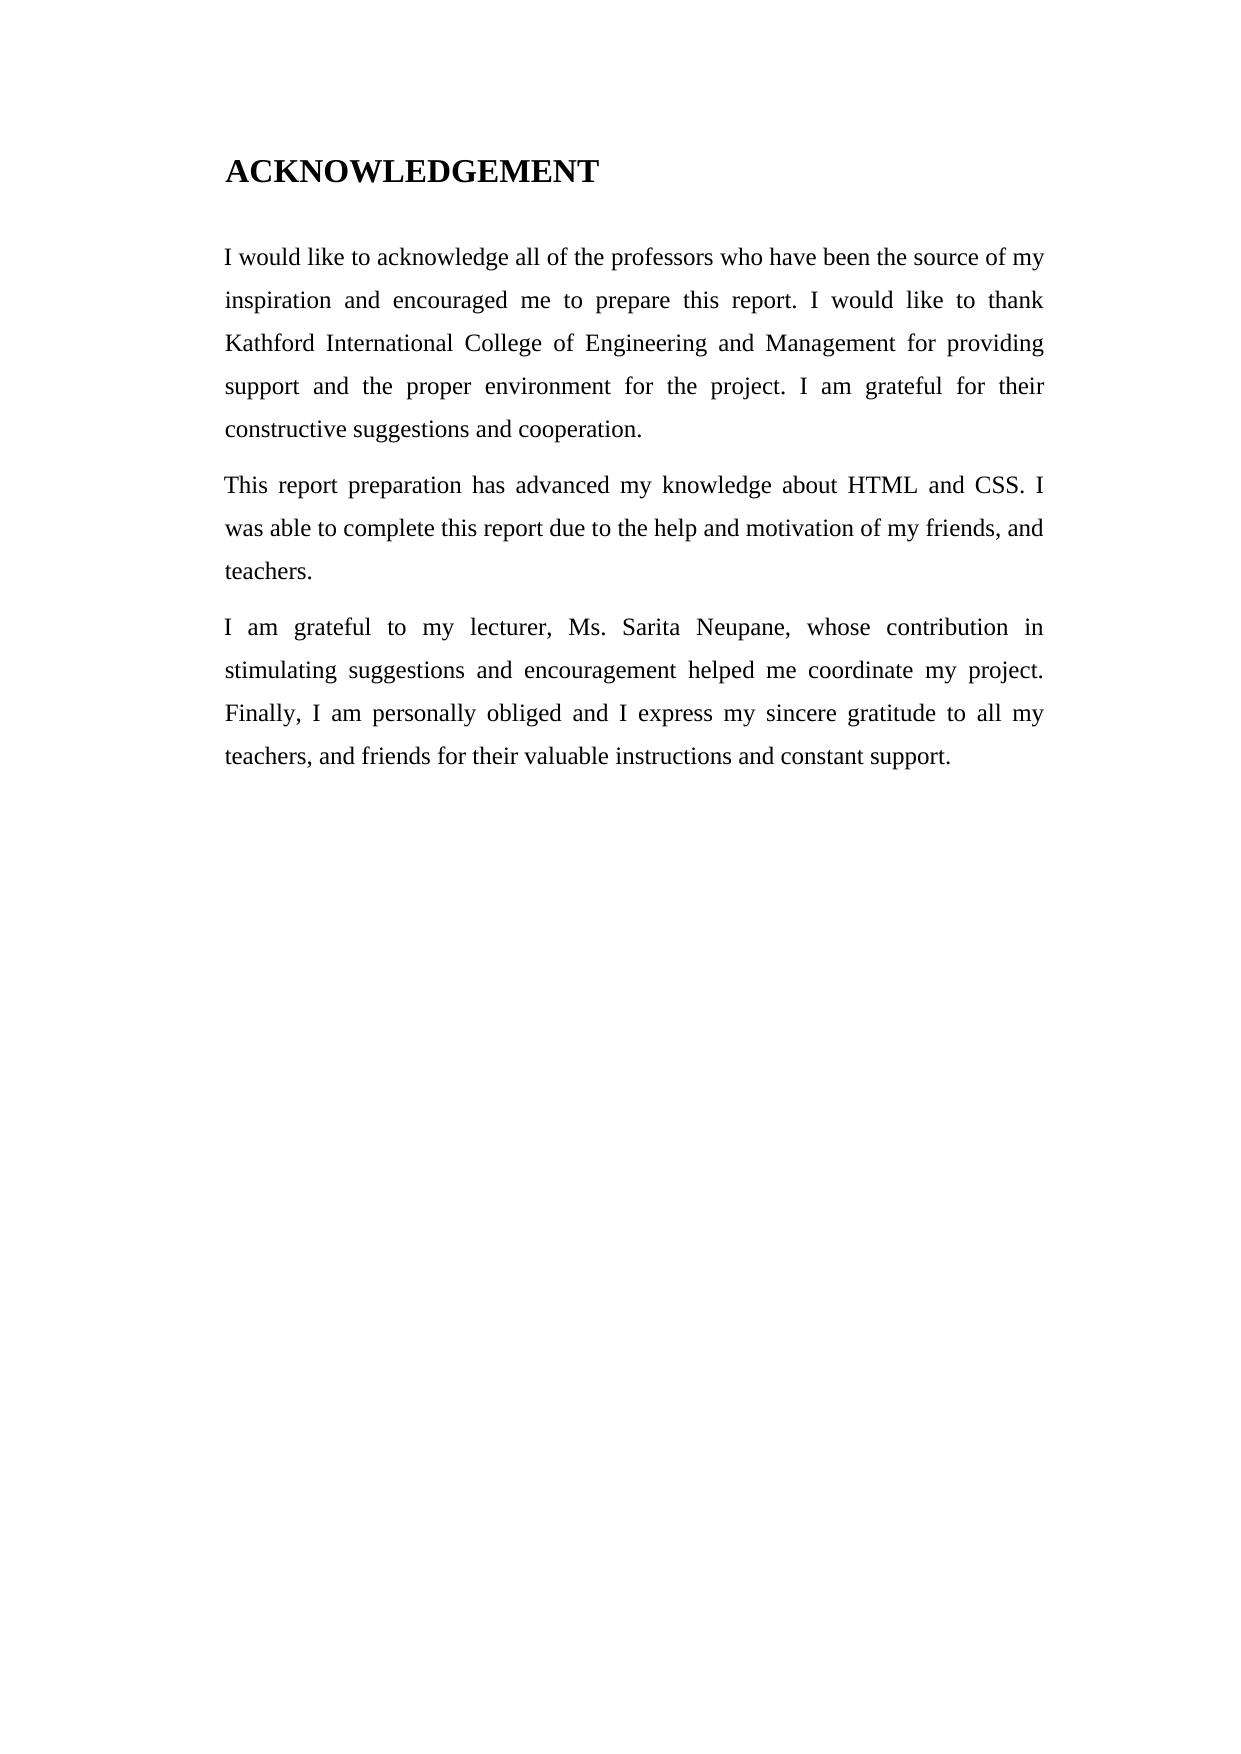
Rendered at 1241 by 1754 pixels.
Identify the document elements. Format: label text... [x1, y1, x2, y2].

text I am grateful to my lecturer, Ms. Sarita Neupane, whose contribution in stimulating suggestions and encouragement helped me coordinate my project. Finally, I am personally obliged and I express my sincere gratitude to all my teachers, and friends for their valuable instructions and constant support. [223, 612, 1045, 770]
text I would like to acknowledge all of the professors who have been the source of my inspiration and encouraged me to prepare this report. I would like to thank Kathford International College of Engineering and Management for providing support and the proper environment for the project. I am grateful for their constructive suggestions and cooperation. [223, 242, 1045, 443]
text This report preparation has advanced my knowledge about HTML and CSS. I was able to complete this report due to the help and motivation of my friends, and teachers. [223, 470, 1045, 585]
subtitle ACKNOWLEDGEMENT [225, 152, 1052, 190]
